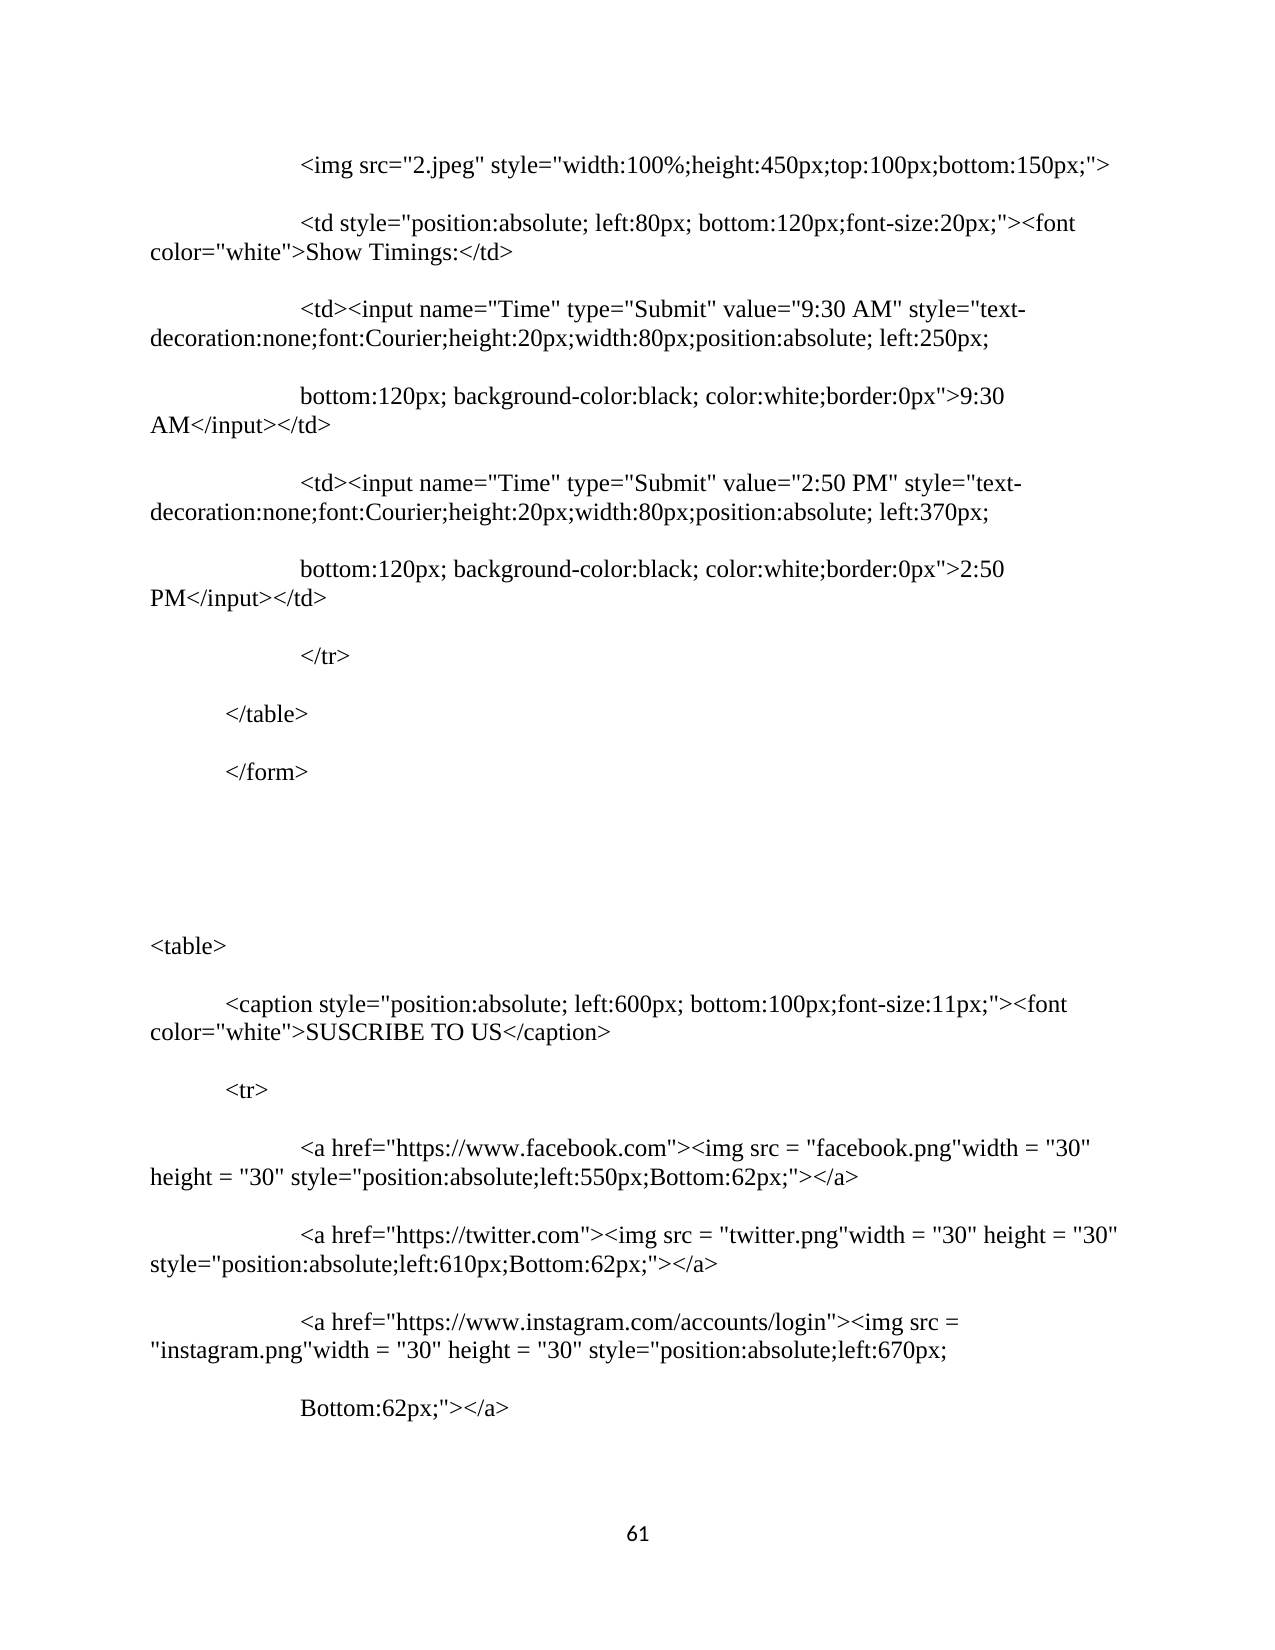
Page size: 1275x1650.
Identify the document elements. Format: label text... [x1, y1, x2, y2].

text </tr> [150, 641, 1125, 670]
text <td><input name="Time" type="Submit" value="9:30 AM" style="text-decoration:none;font:Courier;height:20px;width:80px;position:absolute; left:250px; [150, 294, 1125, 352]
text <a href="https://www.facebook.com"><img src = "facebook.png"width = "30" height = "30" style="position:absolute;left:550px;Bottom:62px;"></a> [150, 1133, 1125, 1191]
text <a href="https://twitter.com"><img src = "twitter.png"width = "30" height = "30" style="position:absolute;left:610px;Bottom:62px;"></a> [150, 1220, 1125, 1277]
text <a href="https://www.instagram.com/accounts/login"><img src = "instagram.png"width = "30" height = "30" style="position:absolute;left:670px; [150, 1307, 1125, 1364]
text <td><input name="Time" type="Submit" value="2:50 PM" style="text-decoration:none;font:Courier;height:20px;width:80px;position:absolute; left:370px; [150, 468, 1125, 525]
text bottom:120px; background-color:black; color:white;border:0px">2:50 PM</input></td> [150, 554, 1125, 612]
text Bottom:62px;"></a> [150, 1393, 1125, 1422]
text </form> [150, 757, 1125, 786]
text <table> [150, 931, 1125, 959]
text </table> [150, 699, 1125, 728]
text bottom:120px; background-color:black; color:white;border:0px">9:30 AM</input></td> [150, 381, 1125, 439]
text <td style="position:absolute; left:80px; bottom:120px;font-size:20px;"><font color="white">Show Timings:</td> [150, 208, 1125, 265]
text <tr> [150, 1075, 1125, 1104]
text <img src="2.jpeg" style="width:100%;height:450px;top:100px;bottom:150px;"> [150, 150, 1125, 179]
text <caption style="position:absolute; left:600px; bottom:100px;font-size:11px;"><font color="white">SUSCRIBE TO US</caption> [150, 989, 1125, 1046]
